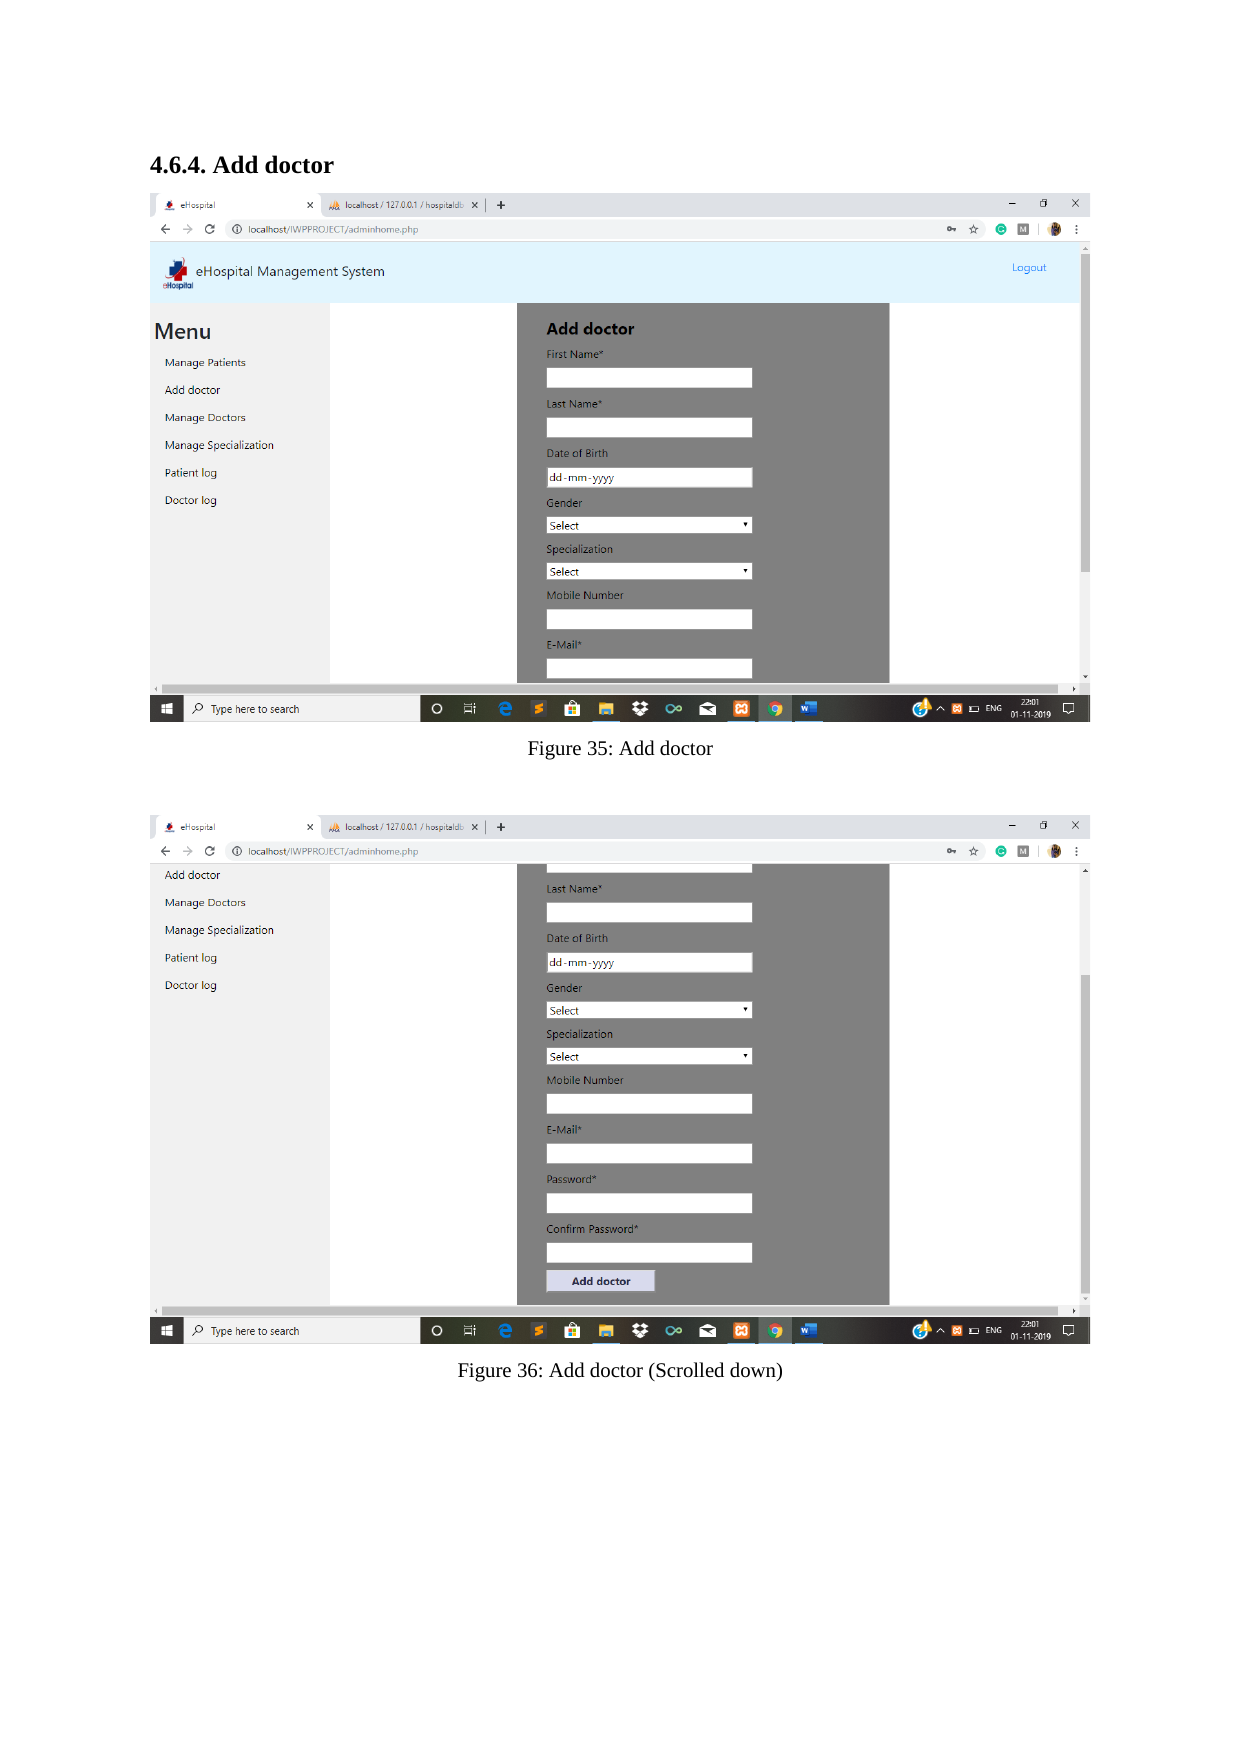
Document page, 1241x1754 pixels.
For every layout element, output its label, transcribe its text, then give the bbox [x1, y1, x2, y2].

picture [150, 193, 1091, 722]
picture [150, 815, 1091, 1344]
text Figure 35: Add doctor [150, 736, 1090, 760]
text Figure 36: Add doctor (Scrolled down) [150, 1358, 1090, 1382]
text 4.6.4. Add doctor [150, 150, 1090, 179]
